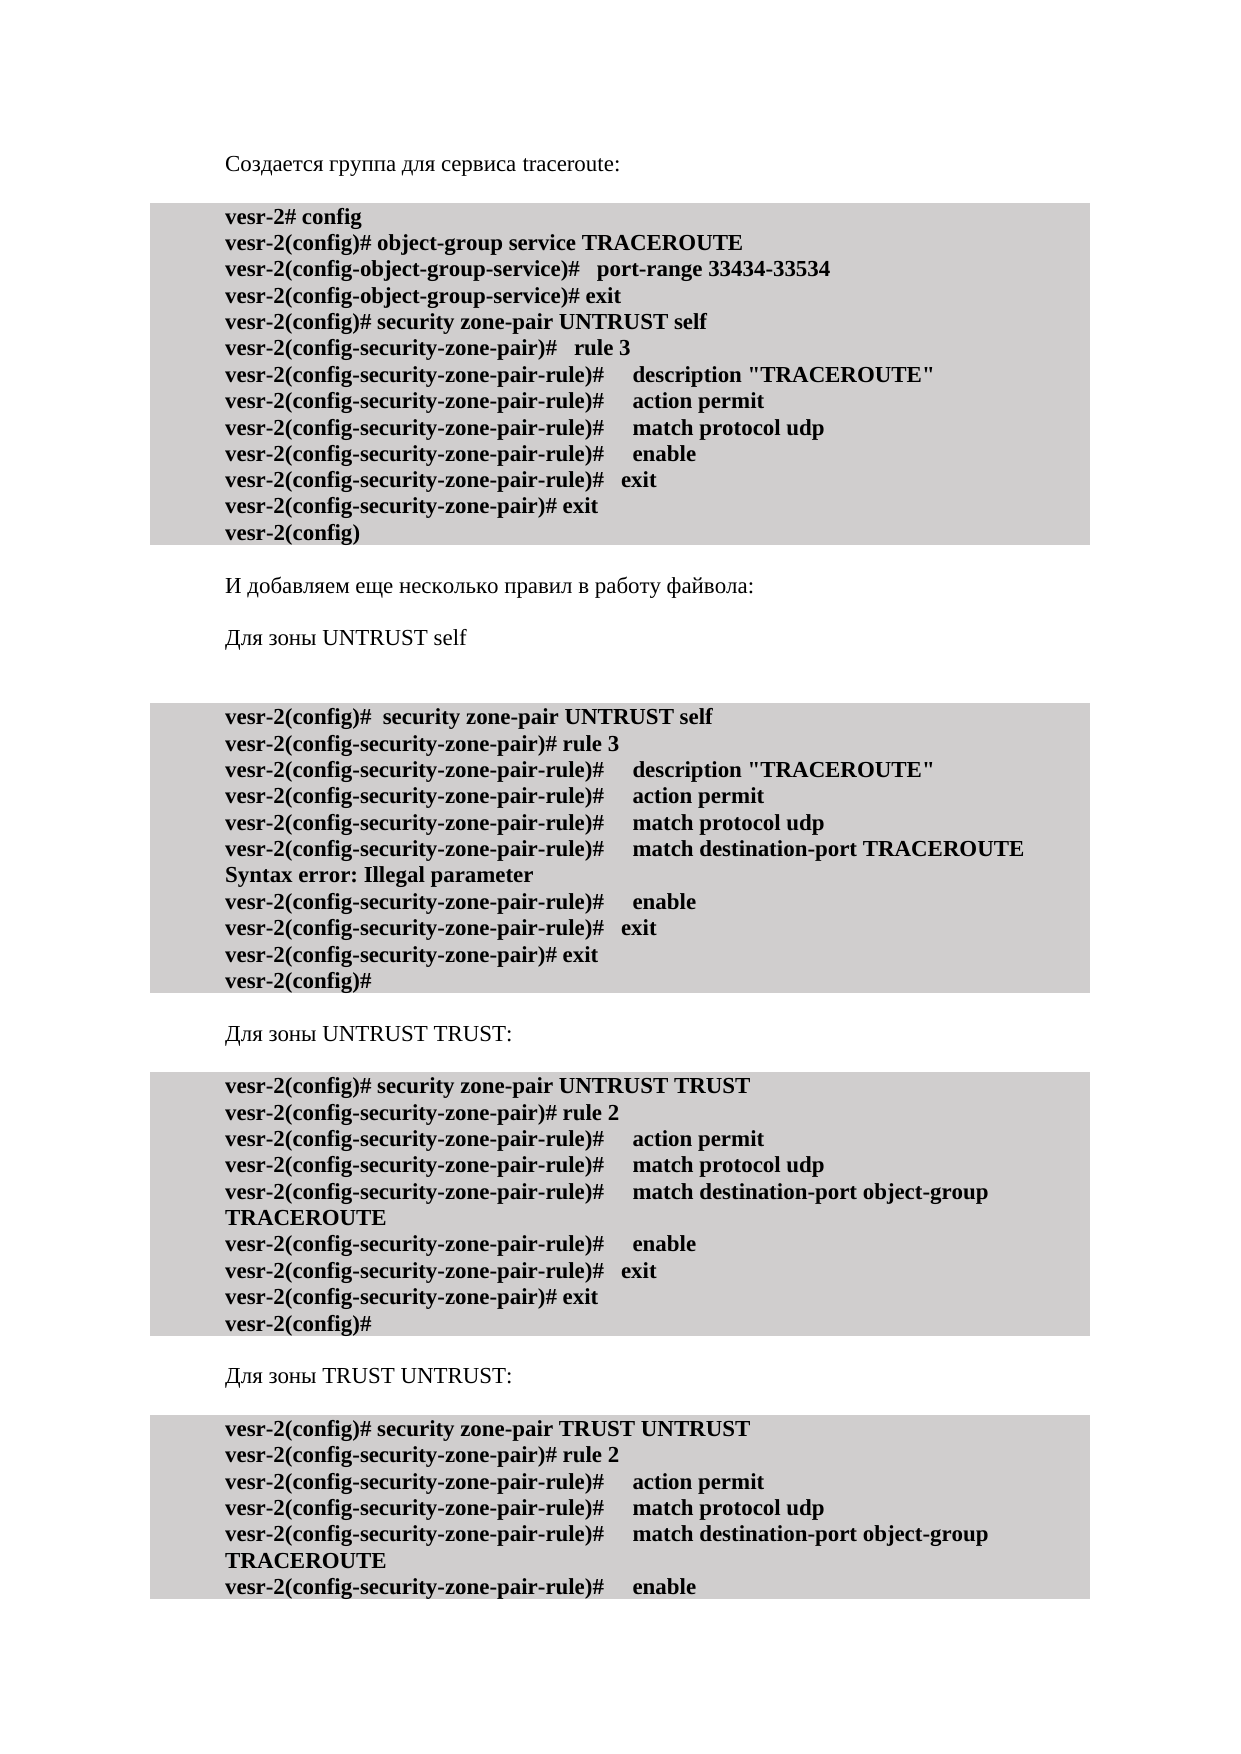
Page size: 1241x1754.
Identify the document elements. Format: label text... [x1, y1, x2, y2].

text vesr-2(config-security-zone-pair)# rule 3 [150, 730, 1090, 756]
text vesr-2(config-security-zone-pair-rule)# action permit [150, 387, 1090, 413]
text vesr-2# config [150, 203, 1090, 229]
text vesr-2(config)# security zone-pair TRUST UNTRUST [150, 1415, 1090, 1441]
text vesr-2(config-security-zone-pair-rule)# exit [150, 1257, 1090, 1283]
text TRACEROUTE [150, 1204, 1090, 1231]
text vesr-2(config-security-zone-pair-rule)# action permit [150, 1468, 1090, 1494]
text vesr-2(config)# security zone-pair UNTRUST self [150, 308, 1090, 334]
text vesr-2(config-security-zone-pair-rule)# description "TRACEROUTE" [150, 361, 1090, 387]
text Для зоны TRUST UNTRUST: [150, 1362, 1090, 1389]
text vesr-2(config-object-group-service)# exit [150, 282, 1090, 308]
text vesr-2(config-security-zone-pair-rule)# match destination-port object-group [150, 1178, 1090, 1204]
text vesr-2(config-security-zone-pair-rule)# match protocol udp [150, 1151, 1090, 1178]
text vesr-2(config-security-zone-pair-rule)# exit [150, 466, 1090, 493]
text vesr-2(config)# [150, 1309, 1090, 1336]
text vesr-2(config-security-zone-pair-rule)# match protocol udp [150, 413, 1090, 440]
text vesr-2(config-security-zone-pair)# exit [150, 1283, 1090, 1309]
text Создается группа для сервиса traceroute: [150, 150, 1090, 176]
text vesr-2(config-security-zone-pair)# rule 2 [150, 1099, 1090, 1125]
text vesr-2(config-security-zone-pair-rule)# description "TRACEROUTE" [150, 756, 1090, 782]
text TRACEROUTE [150, 1547, 1090, 1573]
text vesr-2(config)# object-group service TRACEROUTE [150, 229, 1090, 255]
text vesr-2(config)# security zone-pair UNTRUST self [150, 703, 1090, 730]
text vesr-2(config-security-zone-pair-rule)# match destination-port object-group [150, 1520, 1090, 1547]
text vesr-2(config-security-zone-pair-rule)# enable [150, 440, 1090, 466]
text Для зоны UNTRUST self [150, 624, 1090, 651]
text vesr-2(config-security-zone-pair)# rule 3 [150, 334, 1090, 361]
text vesr-2(config)# security zone-pair UNTRUST TRUST [150, 1072, 1090, 1099]
text vesr-2(config) [150, 519, 1090, 545]
text Syntax error: Illegal parameter [150, 862, 1090, 888]
text vesr-2(config-security-zone-pair)# rule 2 [150, 1441, 1090, 1468]
text vesr-2(config-security-zone-pair-rule)# match protocol udp [150, 809, 1090, 835]
text vesr-2(config-security-zone-pair-rule)# enable [150, 1573, 1090, 1599]
text vesr-2(config-security-zone-pair-rule)# exit [150, 914, 1090, 941]
text vesr-2(config-object-group-service)# port-range 33434-33534 [150, 255, 1090, 282]
text vesr-2(config-security-zone-pair)# exit [150, 493, 1090, 519]
text Для зоны UNTRUST TRUST: [150, 1020, 1090, 1046]
text vesr-2(config-security-zone-pair-rule)# enable [150, 888, 1090, 914]
text vesr-2(config-security-zone-pair-rule)# match destination-port TRACEROUTE [150, 835, 1090, 862]
text vesr-2(config-security-zone-pair-rule)# action permit [150, 782, 1090, 809]
text И добавляем еще несколько правил в работу файвола: [150, 572, 1090, 598]
text vesr-2(config-security-zone-pair)# exit [150, 941, 1090, 967]
text vesr-2(config-security-zone-pair-rule)# enable [150, 1231, 1090, 1257]
text vesr-2(config)# [150, 967, 1090, 993]
text vesr-2(config-security-zone-pair-rule)# action permit [150, 1125, 1090, 1151]
text vesr-2(config-security-zone-pair-rule)# match protocol udp [150, 1494, 1090, 1520]
